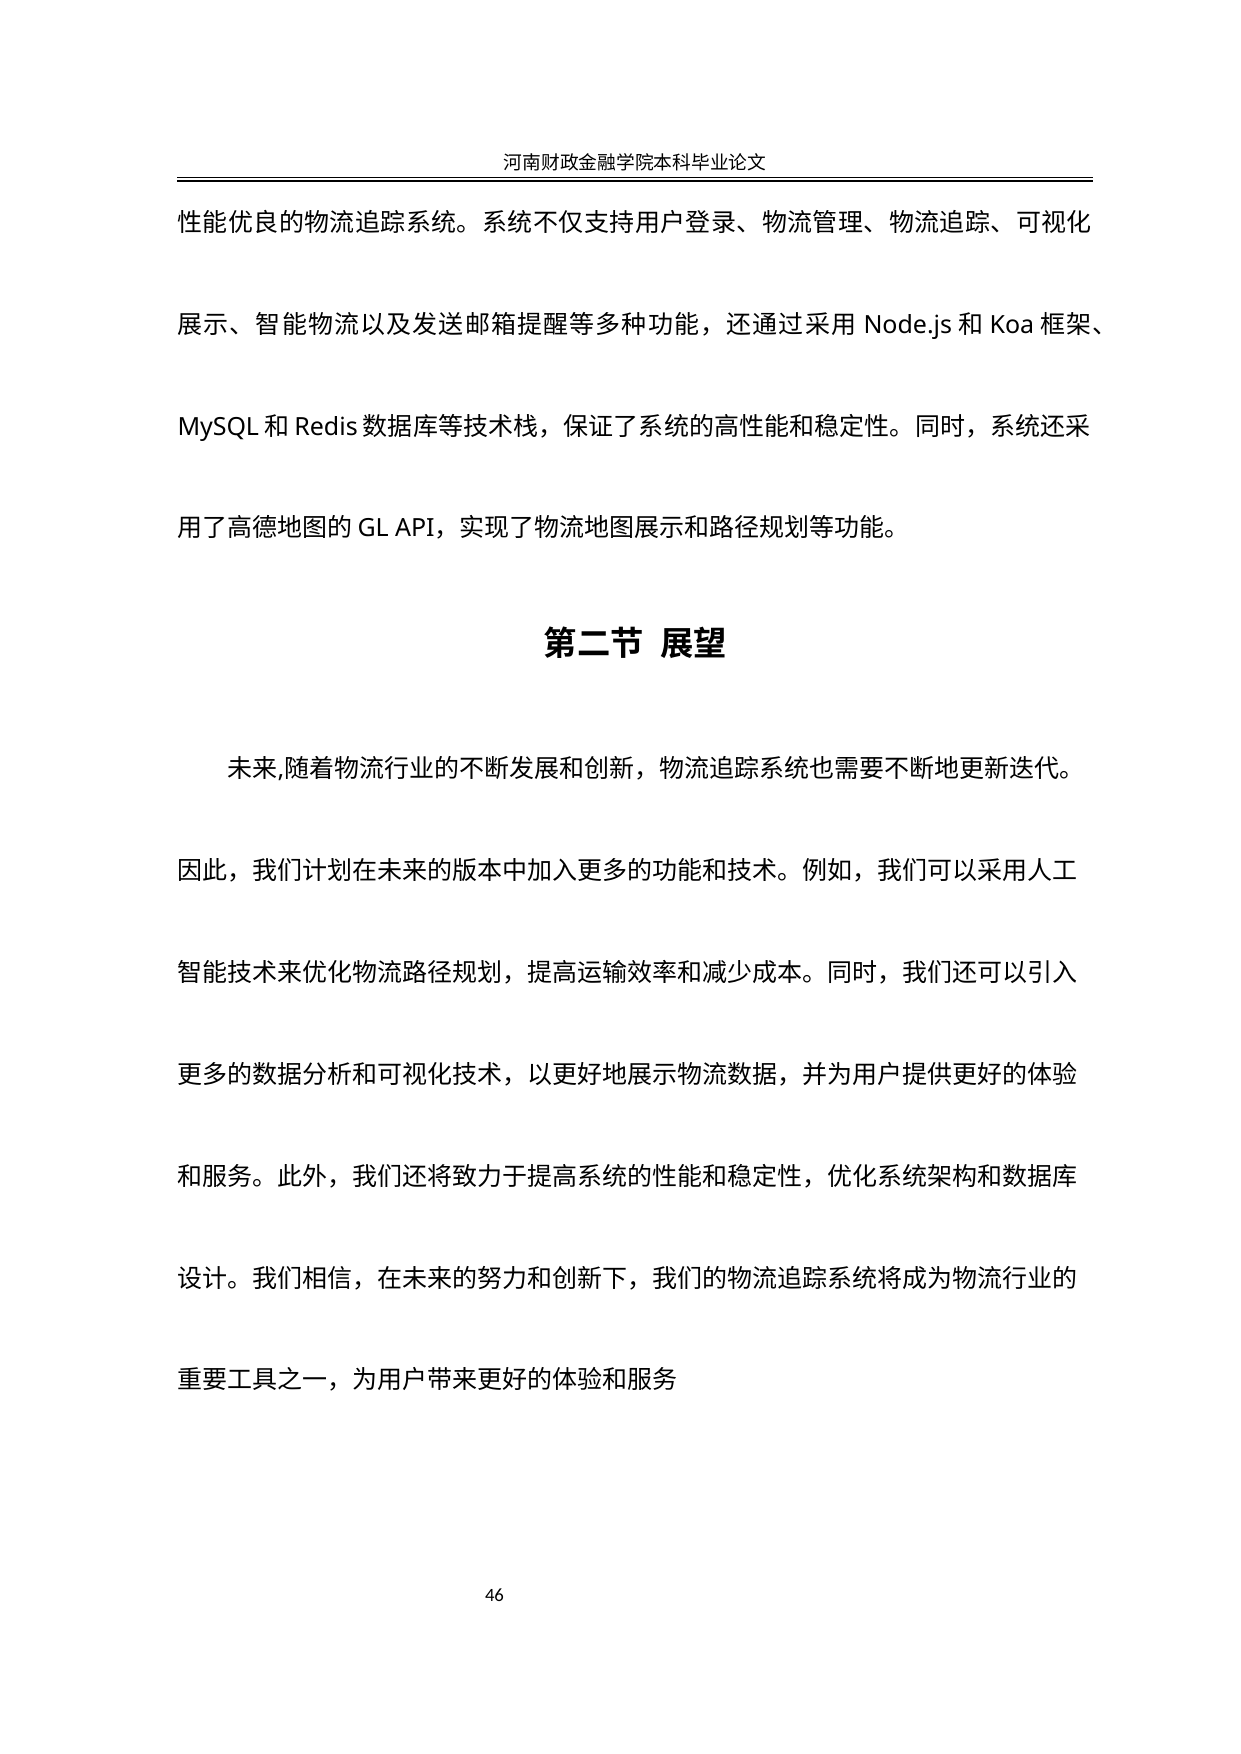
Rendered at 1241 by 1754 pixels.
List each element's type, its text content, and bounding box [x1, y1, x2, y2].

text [177, 186, 1093, 560]
text 未来,随着物流行业的不断发展和创新，物流追踪系统也需要不断地更新迭代。因此，我们计划在未来的版本中加入更多的功能和技术。例如，我们可以采用人工智能技术来优化物流路径规划，提高运输效率和减少成本。同时，我们还可以引入更多的数据分析和可视化技术，以更好地展示物流数据，并为用户提供更好的体验和服务。此外，我们还将致力于提高系统的性能和稳定性，优化系统架构和数据库设计。我们相信，在未来的努力和创新下，我们的物流追踪系统将成为物流行业的重要工具之一，为用户带来更好的体验和服务 [177, 733, 1093, 1412]
list 展望 [177, 607, 1093, 675]
